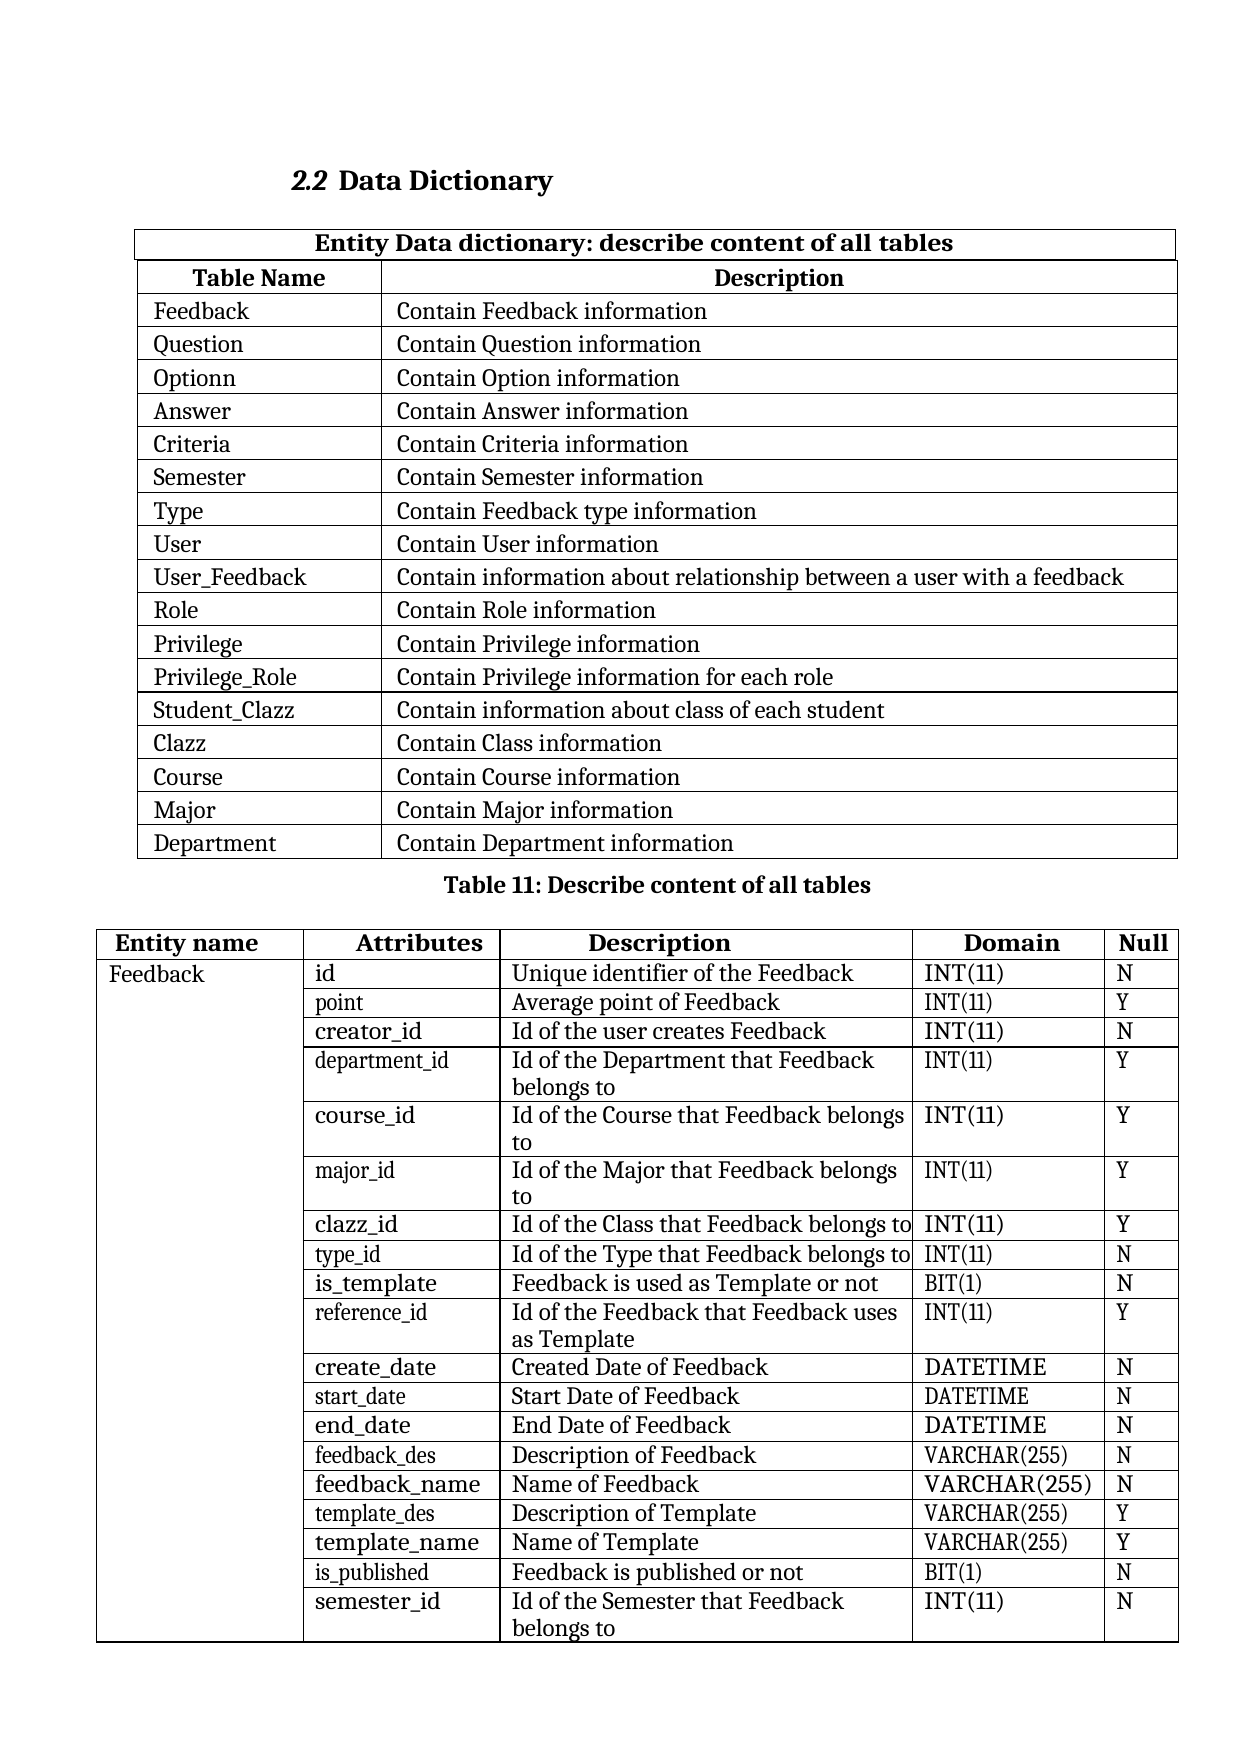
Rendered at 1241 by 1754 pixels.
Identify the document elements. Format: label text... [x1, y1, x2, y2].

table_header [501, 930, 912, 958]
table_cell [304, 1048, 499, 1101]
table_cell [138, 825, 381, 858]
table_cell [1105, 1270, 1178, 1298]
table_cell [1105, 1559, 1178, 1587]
list Table 11: Describe content of all tables [106, 871, 1209, 900]
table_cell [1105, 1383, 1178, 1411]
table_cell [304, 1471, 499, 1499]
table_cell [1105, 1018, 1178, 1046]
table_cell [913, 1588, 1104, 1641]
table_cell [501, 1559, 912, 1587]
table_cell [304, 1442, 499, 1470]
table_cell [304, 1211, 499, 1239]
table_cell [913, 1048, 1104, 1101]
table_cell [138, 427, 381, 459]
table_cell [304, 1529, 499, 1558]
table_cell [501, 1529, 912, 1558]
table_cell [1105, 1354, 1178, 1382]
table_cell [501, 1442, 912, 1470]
list Data Dictionary [291, 164, 1209, 198]
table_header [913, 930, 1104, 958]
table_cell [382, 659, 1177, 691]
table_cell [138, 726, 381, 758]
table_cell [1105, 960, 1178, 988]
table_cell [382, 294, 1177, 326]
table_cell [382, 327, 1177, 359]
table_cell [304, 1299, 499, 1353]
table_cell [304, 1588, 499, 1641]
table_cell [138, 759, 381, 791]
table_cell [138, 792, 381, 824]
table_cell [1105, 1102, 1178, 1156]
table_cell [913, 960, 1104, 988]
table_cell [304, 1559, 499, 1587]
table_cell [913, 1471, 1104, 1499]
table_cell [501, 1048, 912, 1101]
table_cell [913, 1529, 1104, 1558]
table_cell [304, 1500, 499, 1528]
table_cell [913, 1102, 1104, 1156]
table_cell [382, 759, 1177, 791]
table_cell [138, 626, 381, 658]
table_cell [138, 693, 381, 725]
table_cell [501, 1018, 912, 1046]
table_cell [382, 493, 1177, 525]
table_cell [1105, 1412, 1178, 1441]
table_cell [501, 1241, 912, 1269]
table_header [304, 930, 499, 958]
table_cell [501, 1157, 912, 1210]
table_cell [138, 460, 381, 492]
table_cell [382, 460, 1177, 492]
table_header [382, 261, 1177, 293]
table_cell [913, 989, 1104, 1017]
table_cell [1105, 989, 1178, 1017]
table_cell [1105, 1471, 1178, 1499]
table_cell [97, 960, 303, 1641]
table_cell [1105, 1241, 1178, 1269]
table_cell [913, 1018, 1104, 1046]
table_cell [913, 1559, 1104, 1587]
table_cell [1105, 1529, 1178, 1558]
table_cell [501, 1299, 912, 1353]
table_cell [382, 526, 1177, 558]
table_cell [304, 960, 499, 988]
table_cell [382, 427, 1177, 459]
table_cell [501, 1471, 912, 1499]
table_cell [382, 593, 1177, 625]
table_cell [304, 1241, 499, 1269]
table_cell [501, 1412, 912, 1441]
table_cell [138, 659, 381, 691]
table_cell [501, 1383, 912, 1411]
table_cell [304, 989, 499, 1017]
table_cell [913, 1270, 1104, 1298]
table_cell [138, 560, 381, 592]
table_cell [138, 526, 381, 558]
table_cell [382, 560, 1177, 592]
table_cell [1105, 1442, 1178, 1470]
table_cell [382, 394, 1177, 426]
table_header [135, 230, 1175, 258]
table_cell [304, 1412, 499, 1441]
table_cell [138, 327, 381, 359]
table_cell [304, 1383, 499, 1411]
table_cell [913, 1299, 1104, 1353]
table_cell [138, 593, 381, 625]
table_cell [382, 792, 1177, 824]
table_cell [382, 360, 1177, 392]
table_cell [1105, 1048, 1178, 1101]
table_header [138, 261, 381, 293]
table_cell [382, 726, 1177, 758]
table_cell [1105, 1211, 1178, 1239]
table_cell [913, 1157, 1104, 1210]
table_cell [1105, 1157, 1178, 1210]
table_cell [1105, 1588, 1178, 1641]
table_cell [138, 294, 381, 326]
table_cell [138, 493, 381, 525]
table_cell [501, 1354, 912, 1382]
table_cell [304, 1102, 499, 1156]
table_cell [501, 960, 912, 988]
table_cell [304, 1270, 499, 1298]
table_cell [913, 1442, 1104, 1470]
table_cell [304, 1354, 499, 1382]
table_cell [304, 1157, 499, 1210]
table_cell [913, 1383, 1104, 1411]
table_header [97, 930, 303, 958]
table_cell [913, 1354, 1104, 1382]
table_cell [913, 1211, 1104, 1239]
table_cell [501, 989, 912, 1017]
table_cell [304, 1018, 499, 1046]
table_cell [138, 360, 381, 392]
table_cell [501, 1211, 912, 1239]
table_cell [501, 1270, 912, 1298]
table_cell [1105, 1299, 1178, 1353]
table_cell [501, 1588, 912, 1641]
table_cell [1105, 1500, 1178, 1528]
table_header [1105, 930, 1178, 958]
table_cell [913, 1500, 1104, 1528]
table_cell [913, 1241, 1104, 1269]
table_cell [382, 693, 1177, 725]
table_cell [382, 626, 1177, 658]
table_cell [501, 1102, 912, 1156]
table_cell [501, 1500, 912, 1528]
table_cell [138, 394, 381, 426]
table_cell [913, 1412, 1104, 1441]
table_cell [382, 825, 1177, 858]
